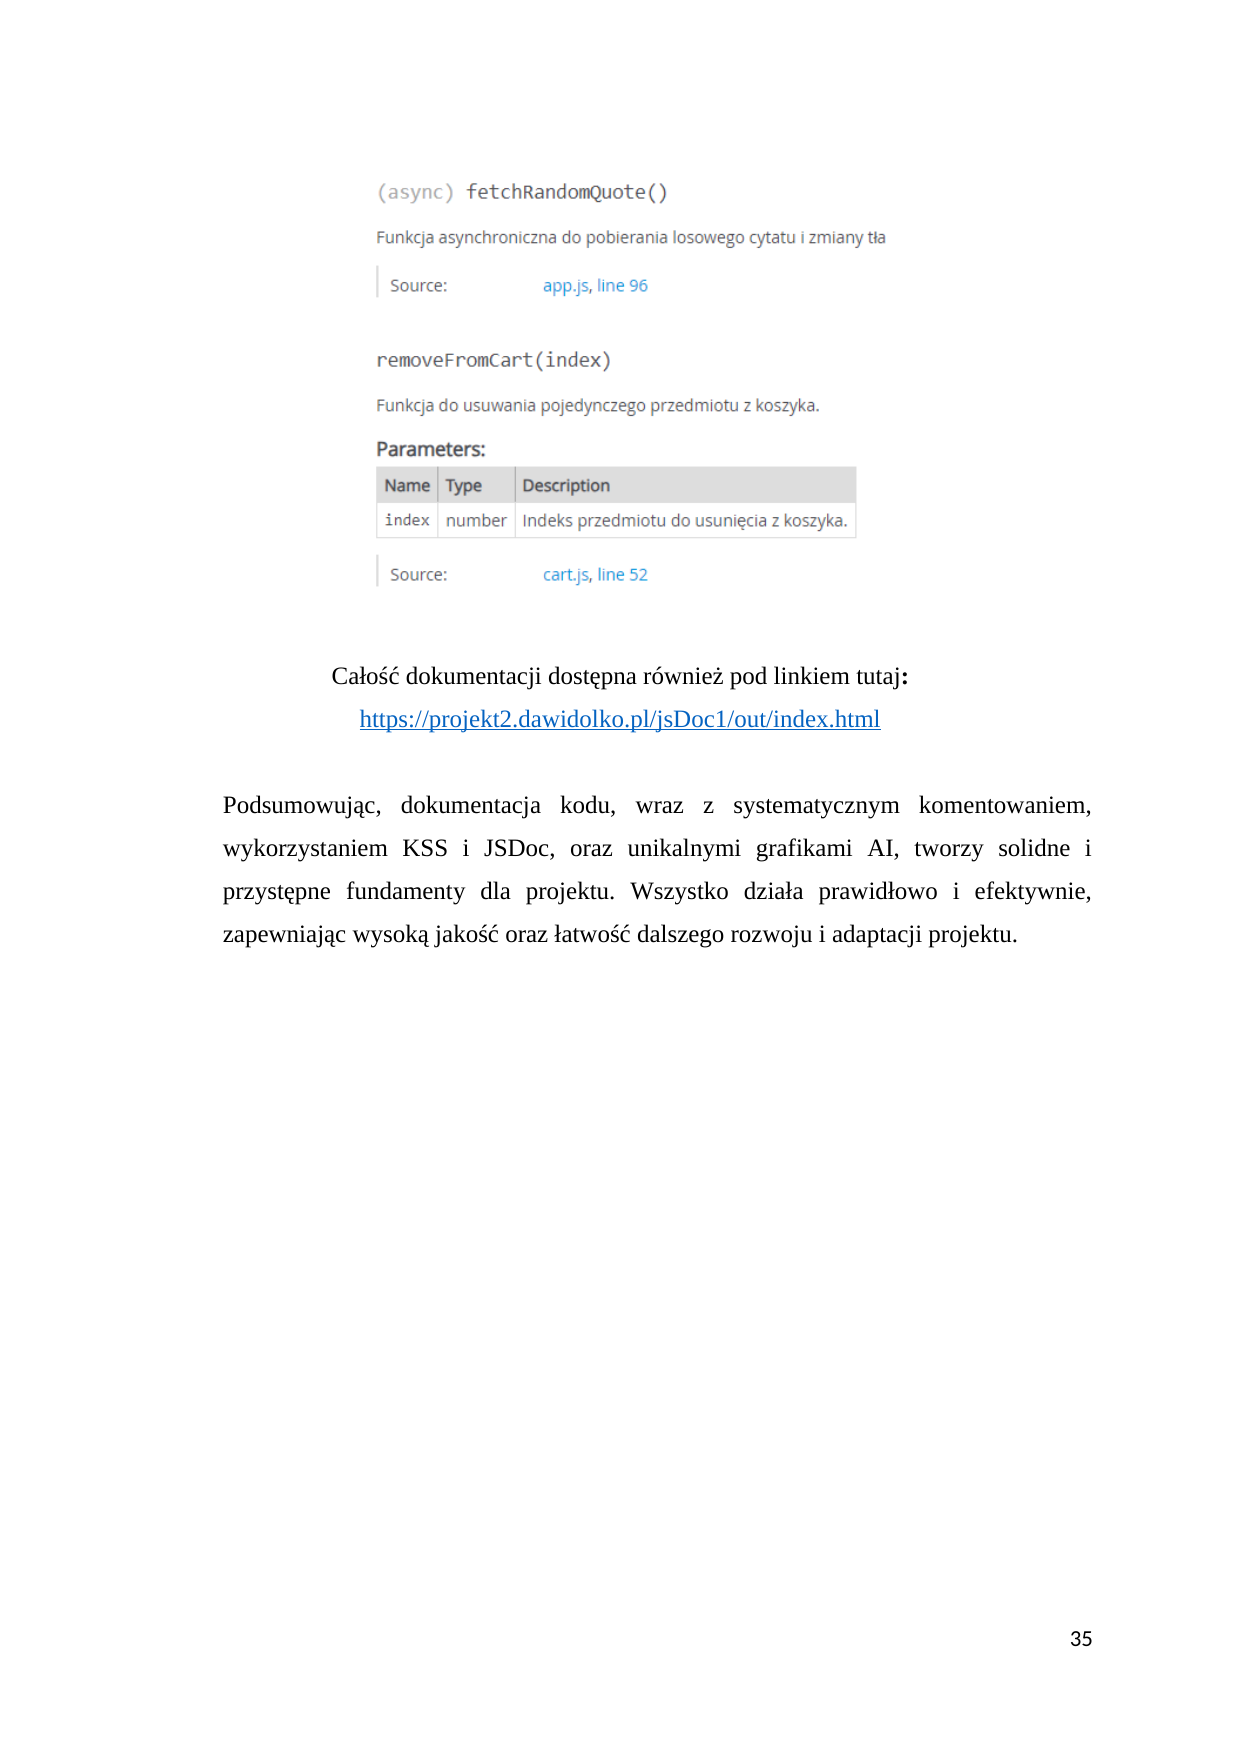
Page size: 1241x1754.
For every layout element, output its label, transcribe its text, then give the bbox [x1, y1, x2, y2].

list Podsumowując, dokumentacja kodu, wraz z systematycznym komentowaniem, wykorzystaniem KSS i JSDoc, oraz unikalnymi grafikami AI, tworzy solidne i przystępne fundamenty dla projektu. Wszystko działa prawidłowo i efektywnie, zapewniając wysoką jakość oraz łatwość dalszego rozwoju i adaptacji projektu. [223, 790, 1093, 948]
text Całość dokumentacji dostępna również pod linkiem tutaj: https://projekt2.dawidolko.pl/jsDoc1/out/index.html [148, 661, 1093, 733]
picture [362, 147, 954, 610]
